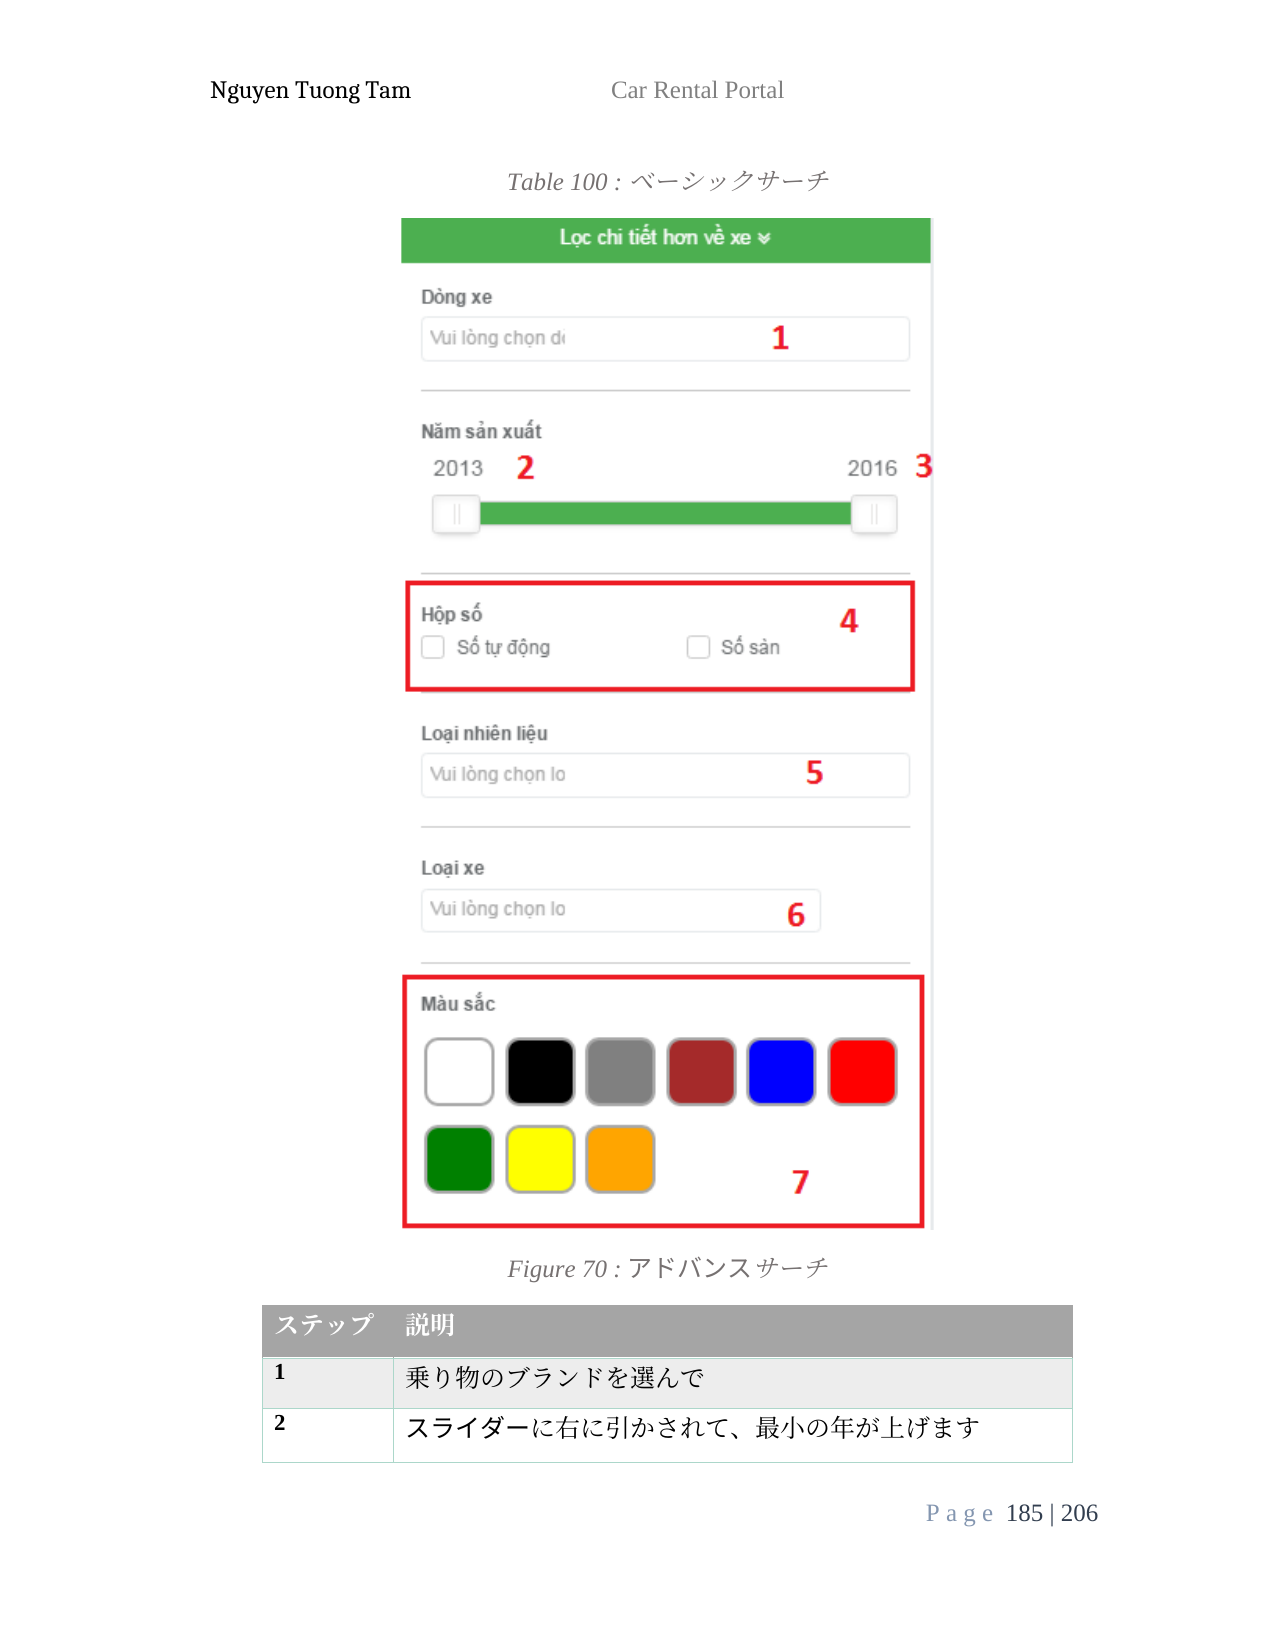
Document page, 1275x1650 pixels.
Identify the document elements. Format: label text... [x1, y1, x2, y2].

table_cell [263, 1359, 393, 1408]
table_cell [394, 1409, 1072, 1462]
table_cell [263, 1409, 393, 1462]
text Table 100 : ベーシックサーチ [210, 162, 1125, 198]
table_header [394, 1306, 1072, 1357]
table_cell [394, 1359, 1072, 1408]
text Figure 70 : アドバンスサーチ [210, 1248, 1125, 1284]
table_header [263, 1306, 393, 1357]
picture [401, 218, 934, 1230]
